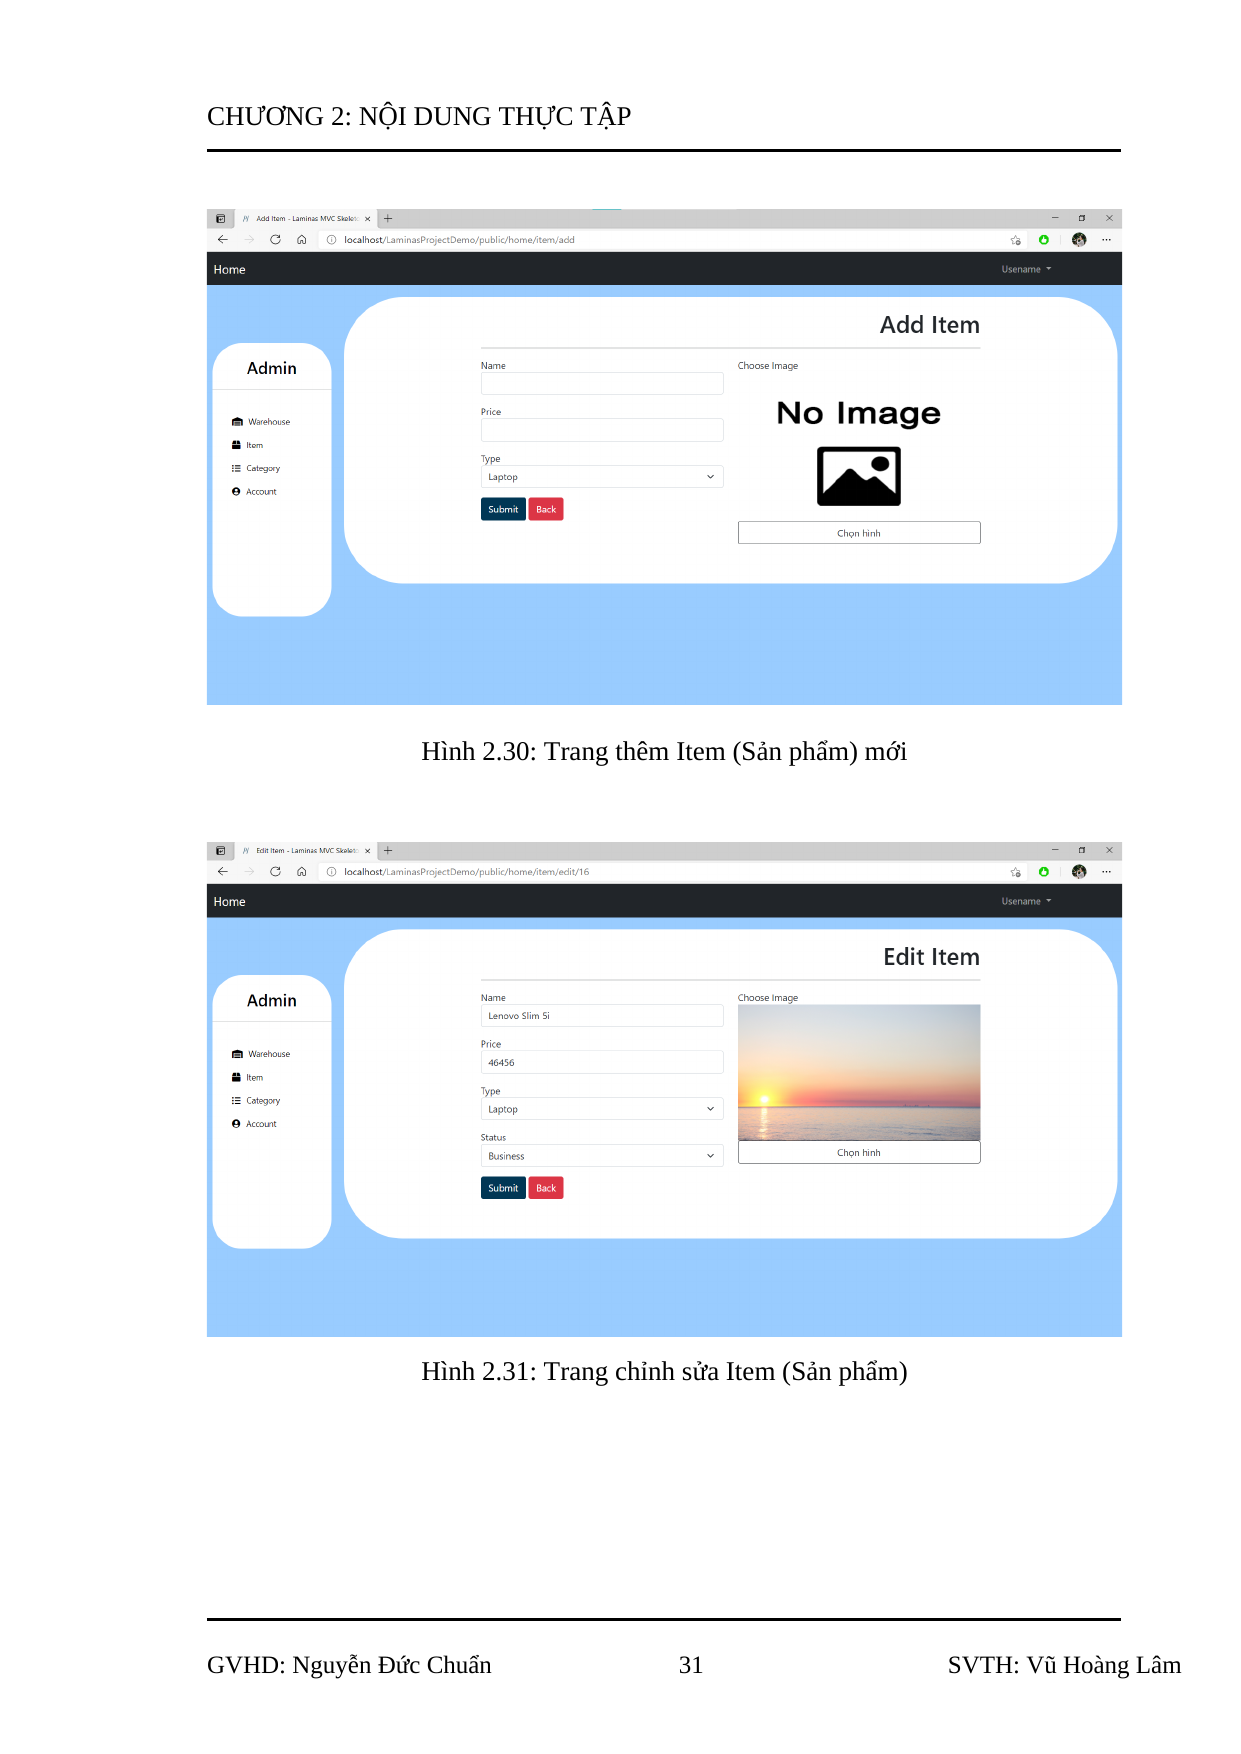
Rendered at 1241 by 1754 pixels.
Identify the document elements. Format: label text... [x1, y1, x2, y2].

picture [206, 842, 1123, 1337]
subtitle Hình 2.31: Trang chỉnh sửa Item (Sản phẩm) [207, 1355, 1122, 1386]
picture [206, 209, 1123, 705]
subtitle Hình 2.30: Trang thêm Item (Sản phẩm) mới [207, 736, 1122, 767]
